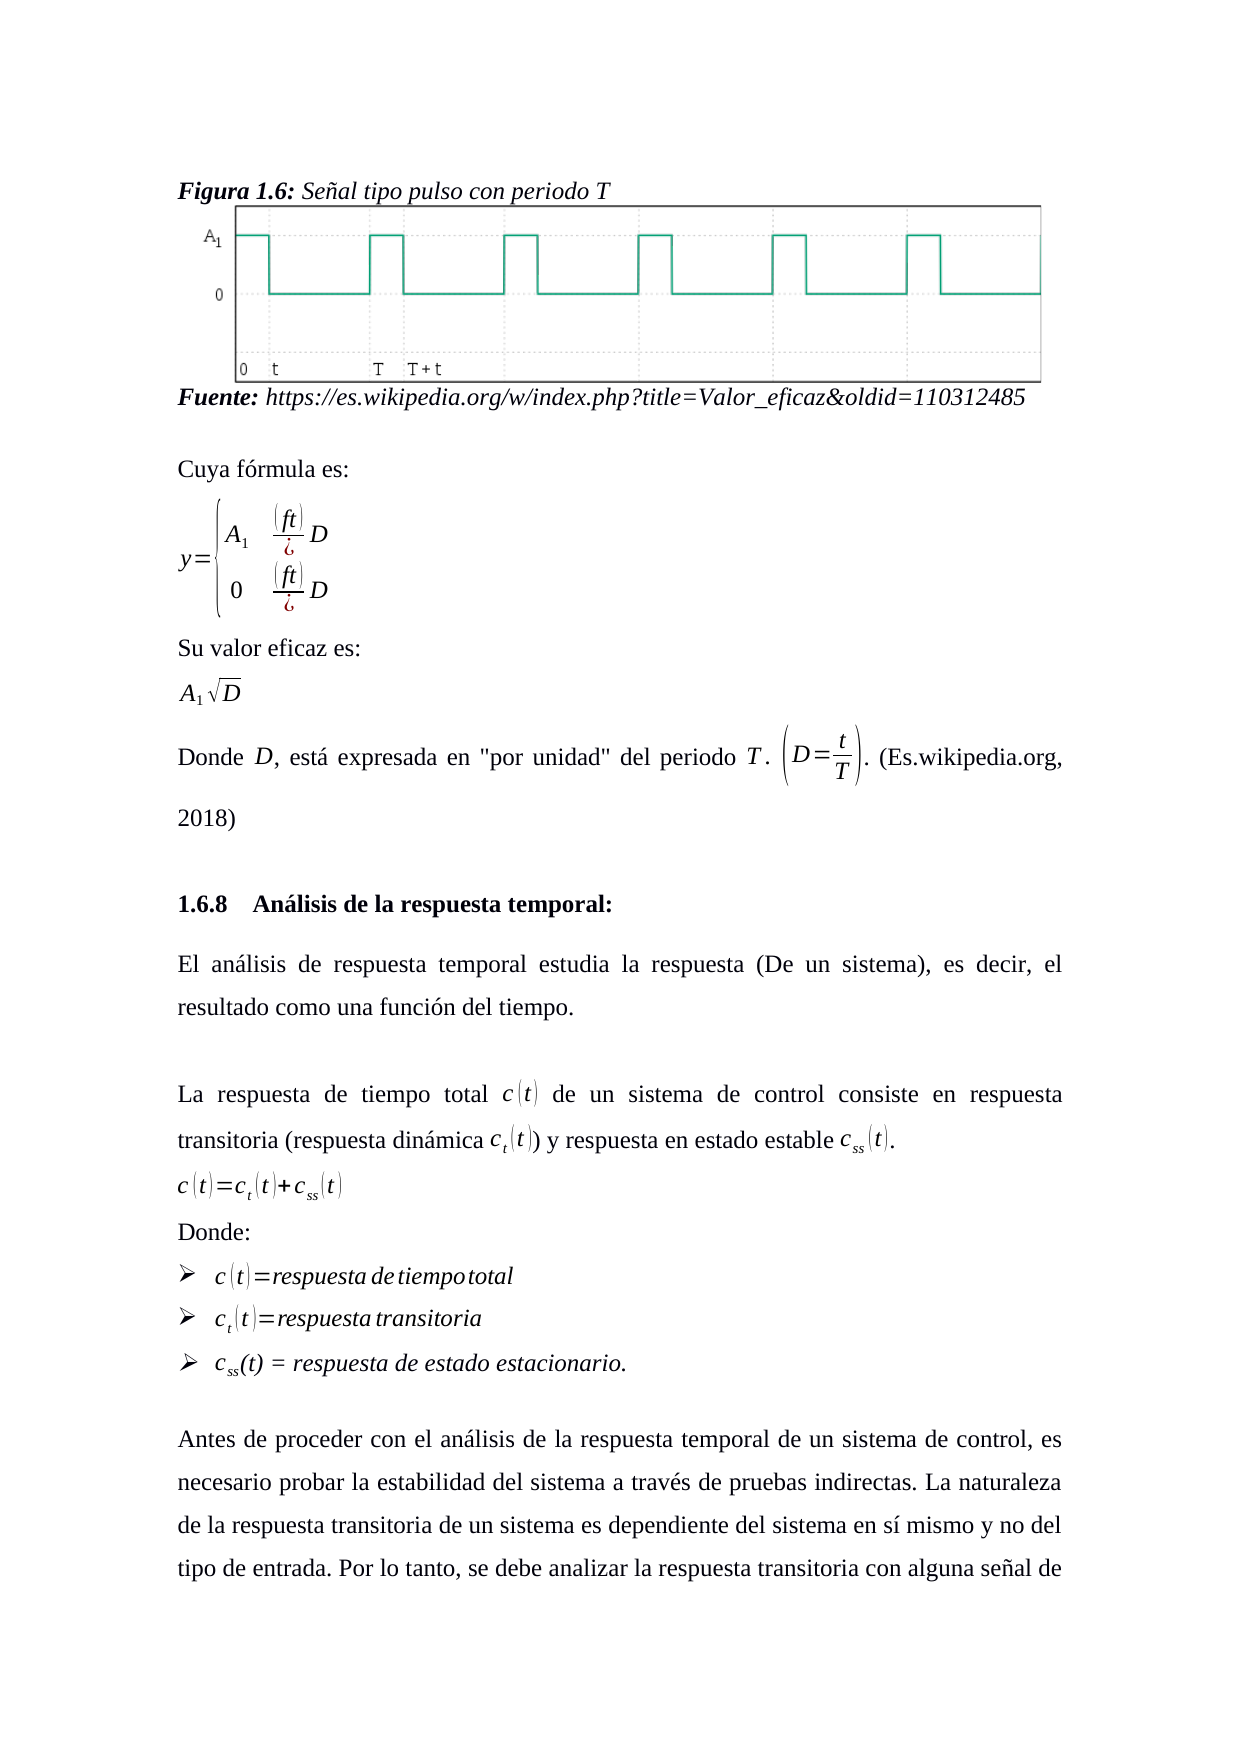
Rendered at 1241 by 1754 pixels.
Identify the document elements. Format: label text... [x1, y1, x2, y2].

list Donde: [177, 1217, 1063, 1246]
text Fuente: https://es.wikipedia.org/w/index.php?title=Valor_eficaz&oldid=110312485 [177, 382, 1063, 411]
text Cuya fórmula es: [177, 454, 1063, 483]
picture [199, 205, 1042, 383]
text Donde , está expresada en "por unidad" del periodo . (Es.wikipedia.org, 2018) [177, 723, 1063, 832]
text Su valor eficaz es: [177, 633, 1063, 662]
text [177, 1424, 1063, 1582]
text Figura 1.6: Señal tipo pulso con periodo T [177, 176, 1063, 205]
text La respuesta de tiempo total de un sistema de control consiste en respuesta transitoria (respuesta dinámica ) y respuesta en estado estable . [177, 1078, 1063, 1156]
list (t) = respuesta de estado estacionario. [177, 1348, 1063, 1381]
subtitle Análisis de la respuesta temporal: [177, 889, 1063, 918]
list El análisis de respuesta temporal estudia la respuesta (De un sistema), es decir, el resultado como una función del tiempo. [177, 949, 1063, 1021]
